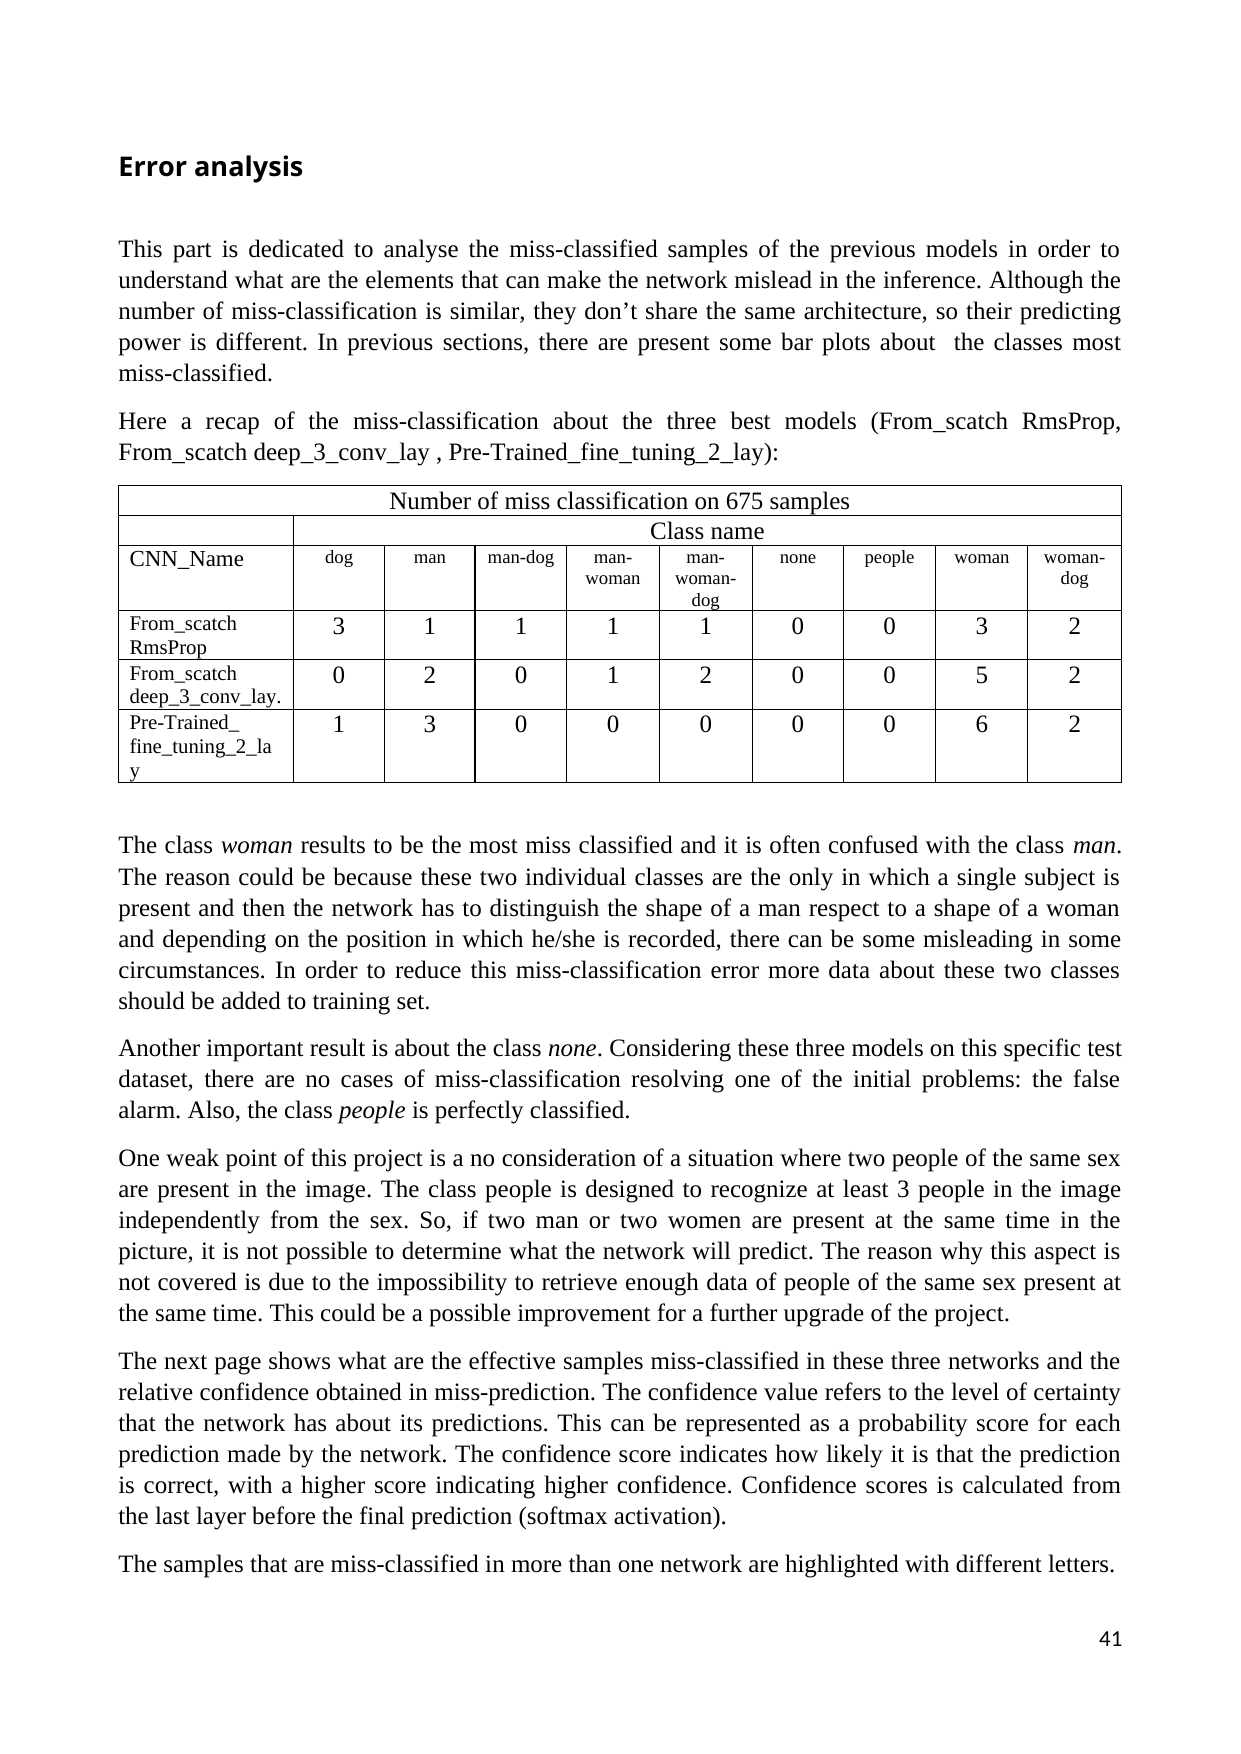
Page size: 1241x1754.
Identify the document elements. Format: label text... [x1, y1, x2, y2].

table_cell man-woman [567, 546, 659, 610]
table_cell 0 [844, 660, 935, 708]
table_cell 0 [844, 611, 935, 659]
text The samples that are miss-classified in more than one network are highlighted with different letters. [118, 1549, 1122, 1578]
table_cell CNN_Name [119, 546, 293, 610]
table_cell 0 [753, 710, 843, 782]
text The class woman results to be the most miss classified and it is often confused with the class man. The reason could be because these two individual classes are the only in which a single subject is present and then the network has to distinguish the shape of a man respect to a shape of a woman and depending on the position in which he/she is recorded, there can be some misleading in some circumstances. In order to reduce this miss-classification error more data about these two classes should be added to training set. [118, 831, 1122, 1014]
table_header Number of miss classification on 675 samples [119, 486, 1121, 515]
table_cell From_scatch RmsProp [119, 611, 293, 659]
table_cell 5 [936, 660, 1027, 708]
text The next page shows what are the effective samples miss-classified in these three networks and the relative confidence obtained in miss-prediction. The confidence value refers to the level of certainty that the network has about its predictions. This can be represented as a probability score for each prediction made by the network. The confidence score indicates how likely it is that the prediction is correct, with a higher score indicating higher confidence. Confidence scores is calculated from the last layer before the final prediction (softmax activation). [118, 1346, 1122, 1530]
table_cell 2 [1028, 710, 1121, 782]
table_cell 2 [1028, 660, 1121, 708]
table_cell 1 [567, 611, 659, 659]
table_cell 0 [567, 710, 659, 782]
subtitle Error analysis [118, 148, 1122, 184]
text This part is dedicated to analyse the miss-classified samples of the previous models in order to understand what are the elements that can make the network mislead in the inference. Although the number of miss-classification is similar, they don’t share the same architecture, so their predicting power is different. In previous sections, there are present some bar plots about the classes most miss-classified. [118, 234, 1122, 387]
table_cell 1 [660, 611, 752, 659]
table_cell 0 [753, 611, 843, 659]
table_cell 2 [660, 660, 752, 708]
text Another important result is about the class none. Considering these three models on this specific test dataset, there are no cases of miss-classification resolving one of the initial problems: the false alarm. Also, the class people is perfectly classified. [118, 1033, 1122, 1124]
table_cell 6 [936, 710, 1027, 782]
text One weak point of this project is a no consideration of a situation where two people of the same sex are present in the image. The class people is designed to recognize at least 3 people in the image independently from the sex. So, if two man or two women are present at the same time in the picture, it is not possible to determine what the network will predict. The reason why this aspect is not covered is due to the impossibility to retrieve enough data of people of the same sex present at the same time. This could be a possible improvement for a further upgrade of the project. [118, 1143, 1122, 1327]
table_cell man-woman-dog [660, 546, 752, 610]
table_cell 0 [753, 660, 843, 708]
table_cell 1 [294, 710, 384, 782]
table_cell 0 [476, 660, 566, 708]
table_cell 3 [385, 710, 474, 782]
table_cell 2 [1028, 611, 1121, 659]
table_cell Class name [294, 516, 1121, 544]
table_cell none [753, 546, 843, 610]
table_cell people [844, 546, 935, 610]
table_cell 3 [294, 611, 384, 659]
table_cell 1 [385, 611, 474, 659]
table_cell Pre-Trained_ fine_tuning_2_lay [119, 710, 293, 782]
table_cell dog [294, 546, 384, 610]
table_cell 1 [567, 660, 659, 708]
table_cell From_scatch deep_3_conv_lay. [119, 660, 293, 708]
table_cell man-dog [476, 546, 566, 610]
table_cell 2 [385, 660, 474, 708]
table_cell 0 [476, 710, 566, 782]
table_cell woman [936, 546, 1027, 610]
table_cell 1 [476, 611, 566, 659]
table_cell 0 [844, 710, 935, 782]
table_cell man [385, 546, 474, 610]
text Here a recap of the miss-classification about the three best models (From_scatch RmsProp, From_scatch deep_3_conv_lay , Pre-Trained_fine_tuning_2_lay): [118, 406, 1122, 466]
table_cell woman-dog [1028, 546, 1121, 610]
table_cell [119, 516, 293, 544]
table_cell 3 [936, 611, 1027, 659]
table_cell 0 [660, 710, 752, 782]
table_cell 0 [294, 660, 384, 708]
